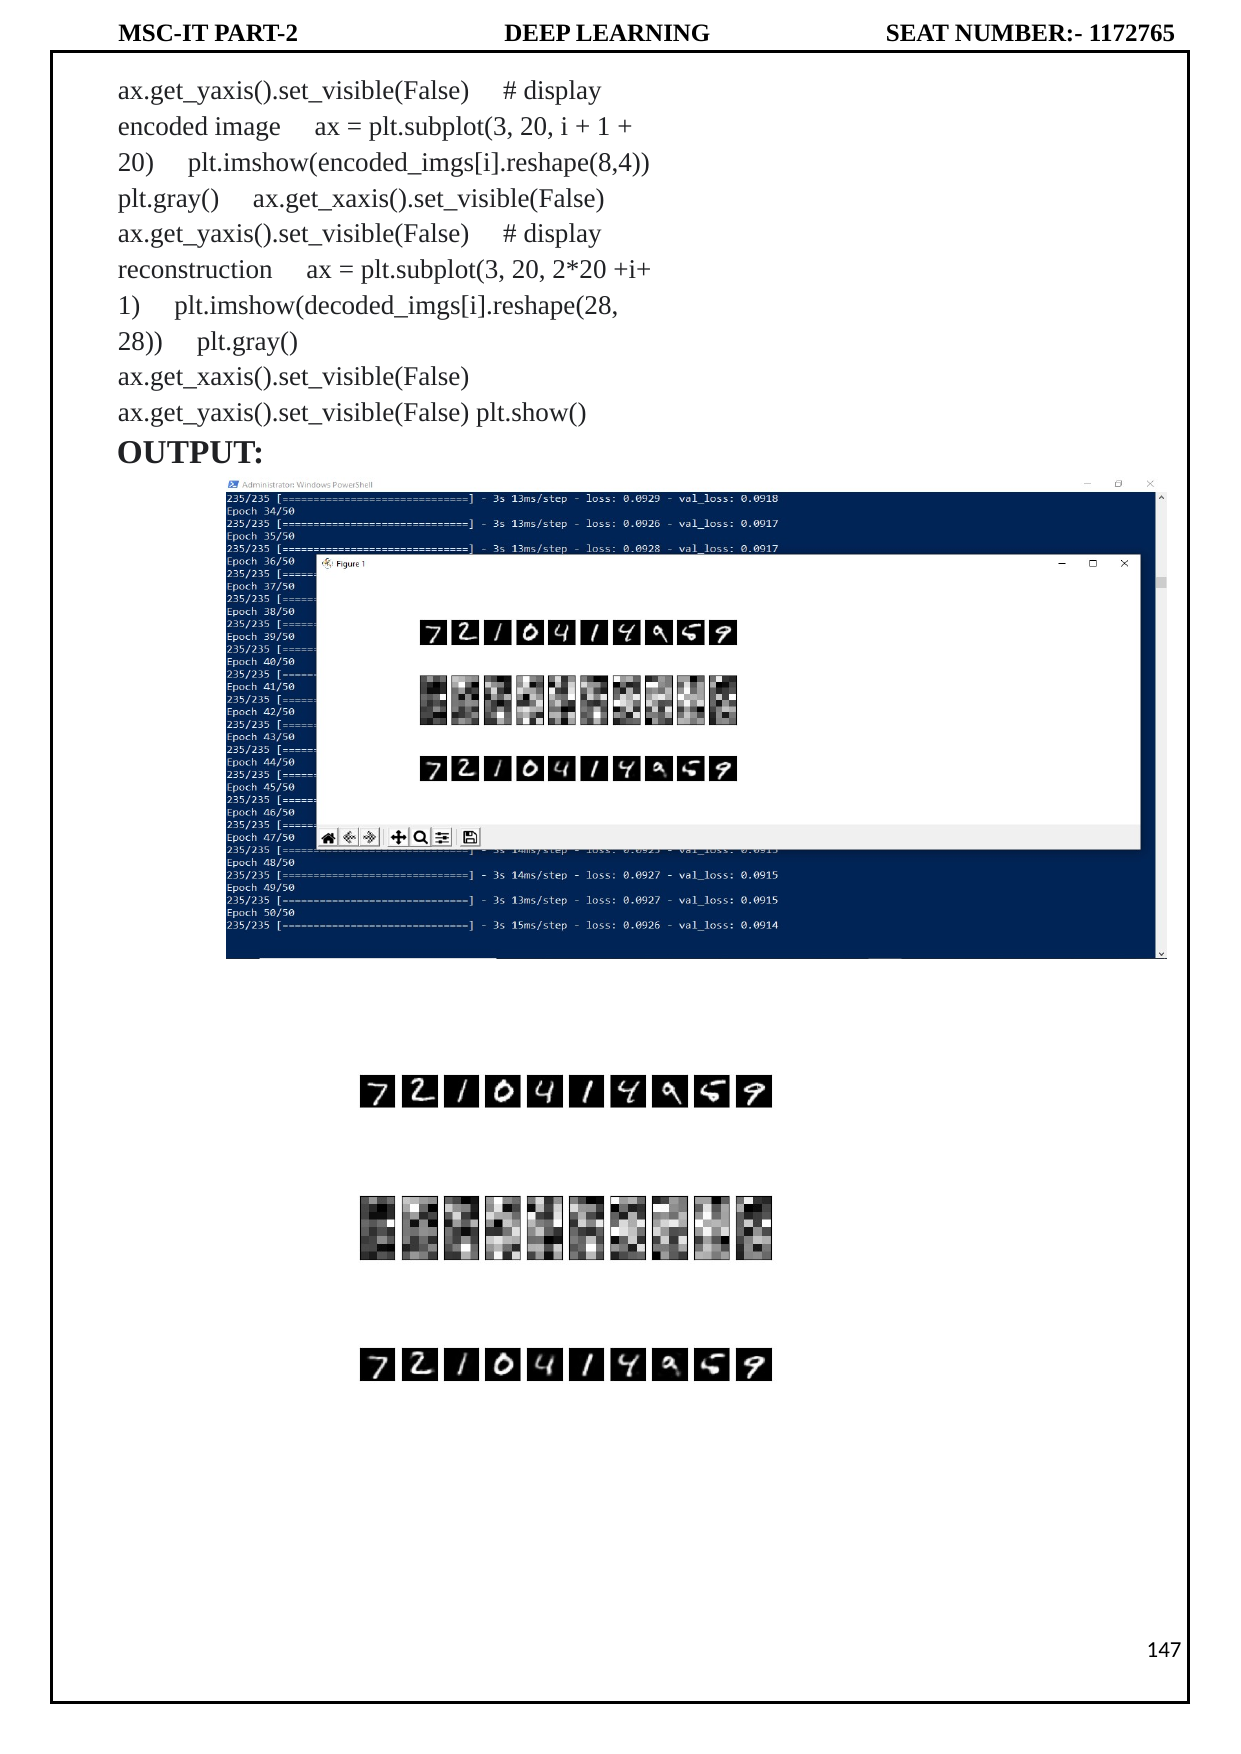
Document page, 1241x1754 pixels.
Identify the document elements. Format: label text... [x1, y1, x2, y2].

picture [226, 477, 1167, 959]
picture [226, 973, 898, 1476]
text OUTPUT: [117, 432, 1181, 471]
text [117, 74, 653, 427]
